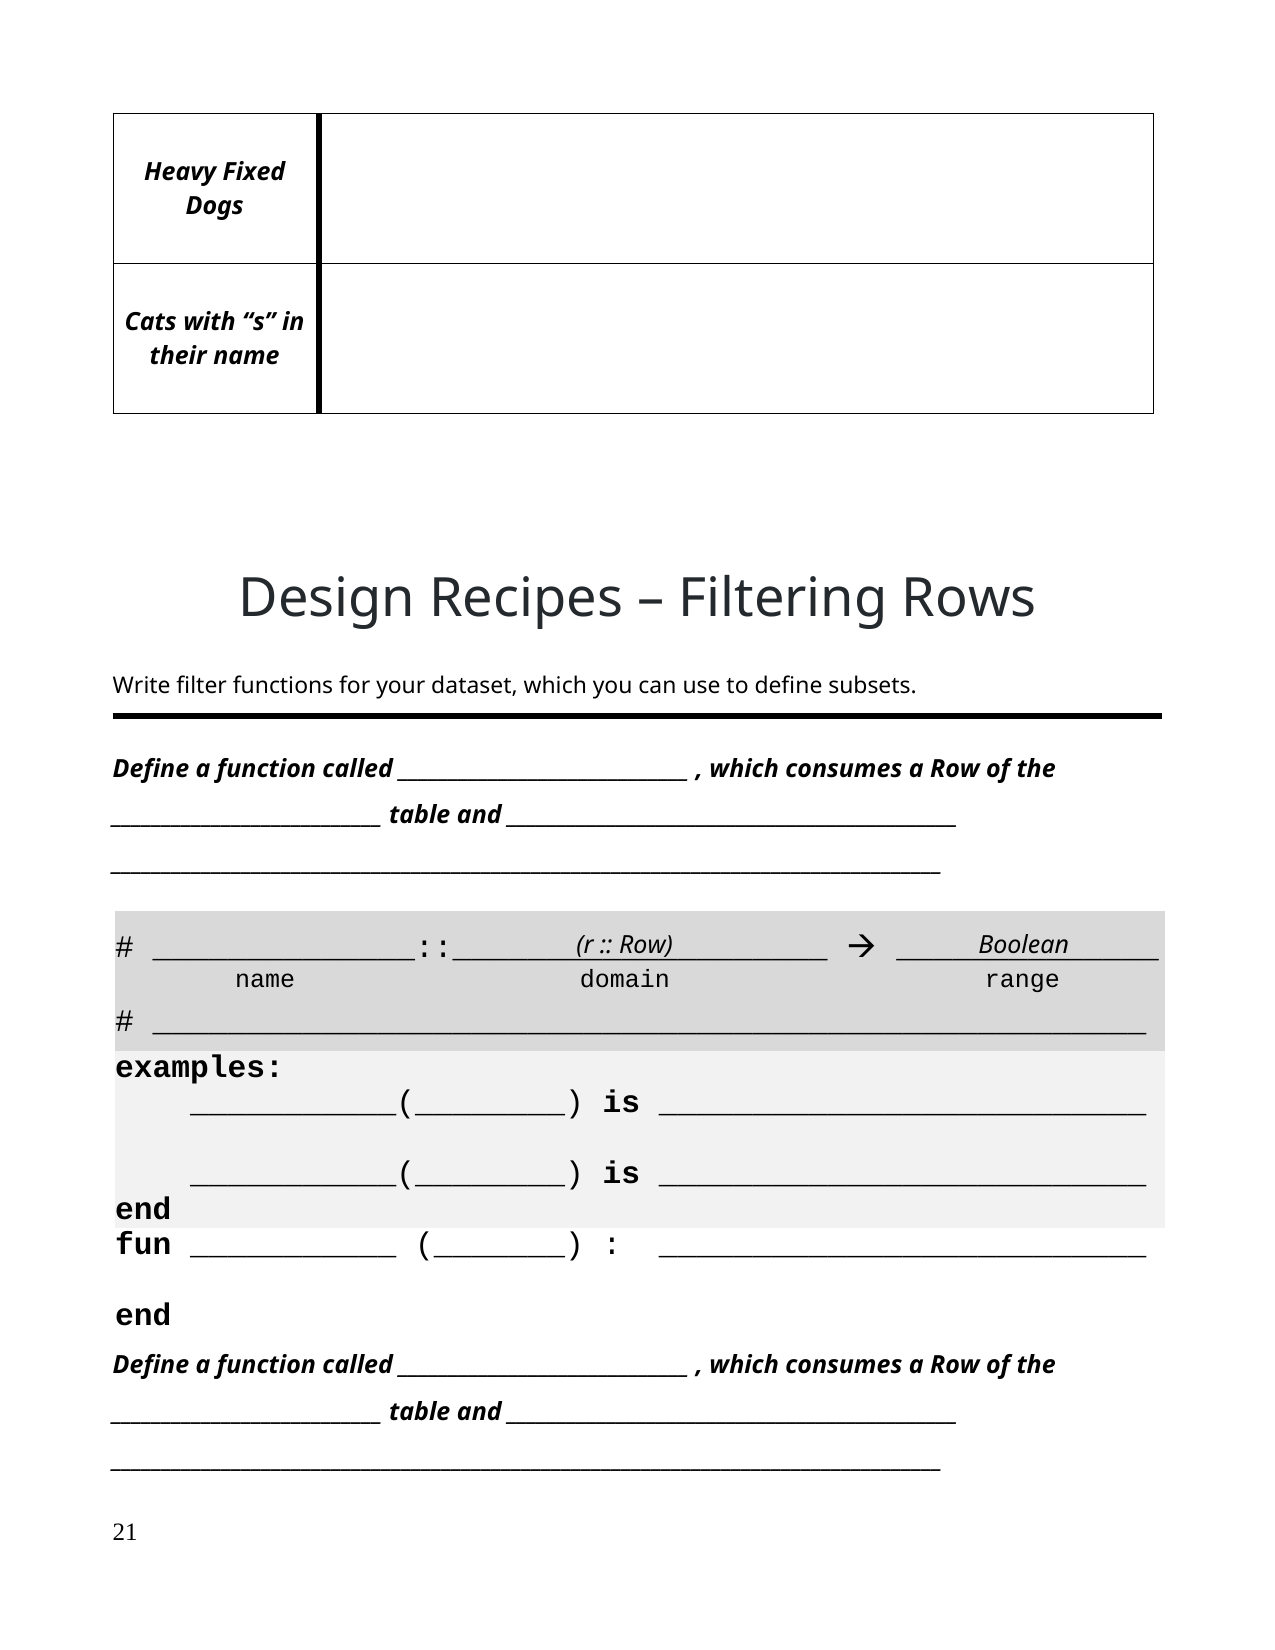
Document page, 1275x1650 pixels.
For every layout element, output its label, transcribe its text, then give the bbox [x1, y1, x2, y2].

table_cell Heavy Fixed Dogs [114, 114, 316, 262]
text ___________________________________________________________________________________ [112, 1432, 1162, 1474]
text ___________________________________________________________________________________ [112, 835, 1162, 878]
table_cell examples: ___________(________) is __________________________ ___________(________) is __________________________ end [115, 1051, 1165, 1228]
text Write filter functions for your dataset, which you can use to define subsets. [112, 669, 1162, 700]
text Define a function called _____________________________ , which consumes a Row of the [112, 742, 1162, 784]
table_cell [322, 114, 1153, 262]
table_cell Cats with “s” in their name [114, 264, 316, 412]
table_header # ______________::____________________ ______________ name domain range # _____________________________________________________ [115, 911, 1165, 1051]
text ___________________________ table and _____________________________________________ [112, 789, 1162, 831]
table_cell fun ___________ (_______) : __________________________ end [115, 1229, 1165, 1335]
text Define a function called _____________________________ , which consumes a Row of the [112, 911, 1162, 1381]
table_cell [322, 264, 1153, 412]
text ___________________________ table and _____________________________________________ [112, 1385, 1162, 1428]
subtitle Design Recipes – Filtering Rows [112, 558, 1162, 632]
